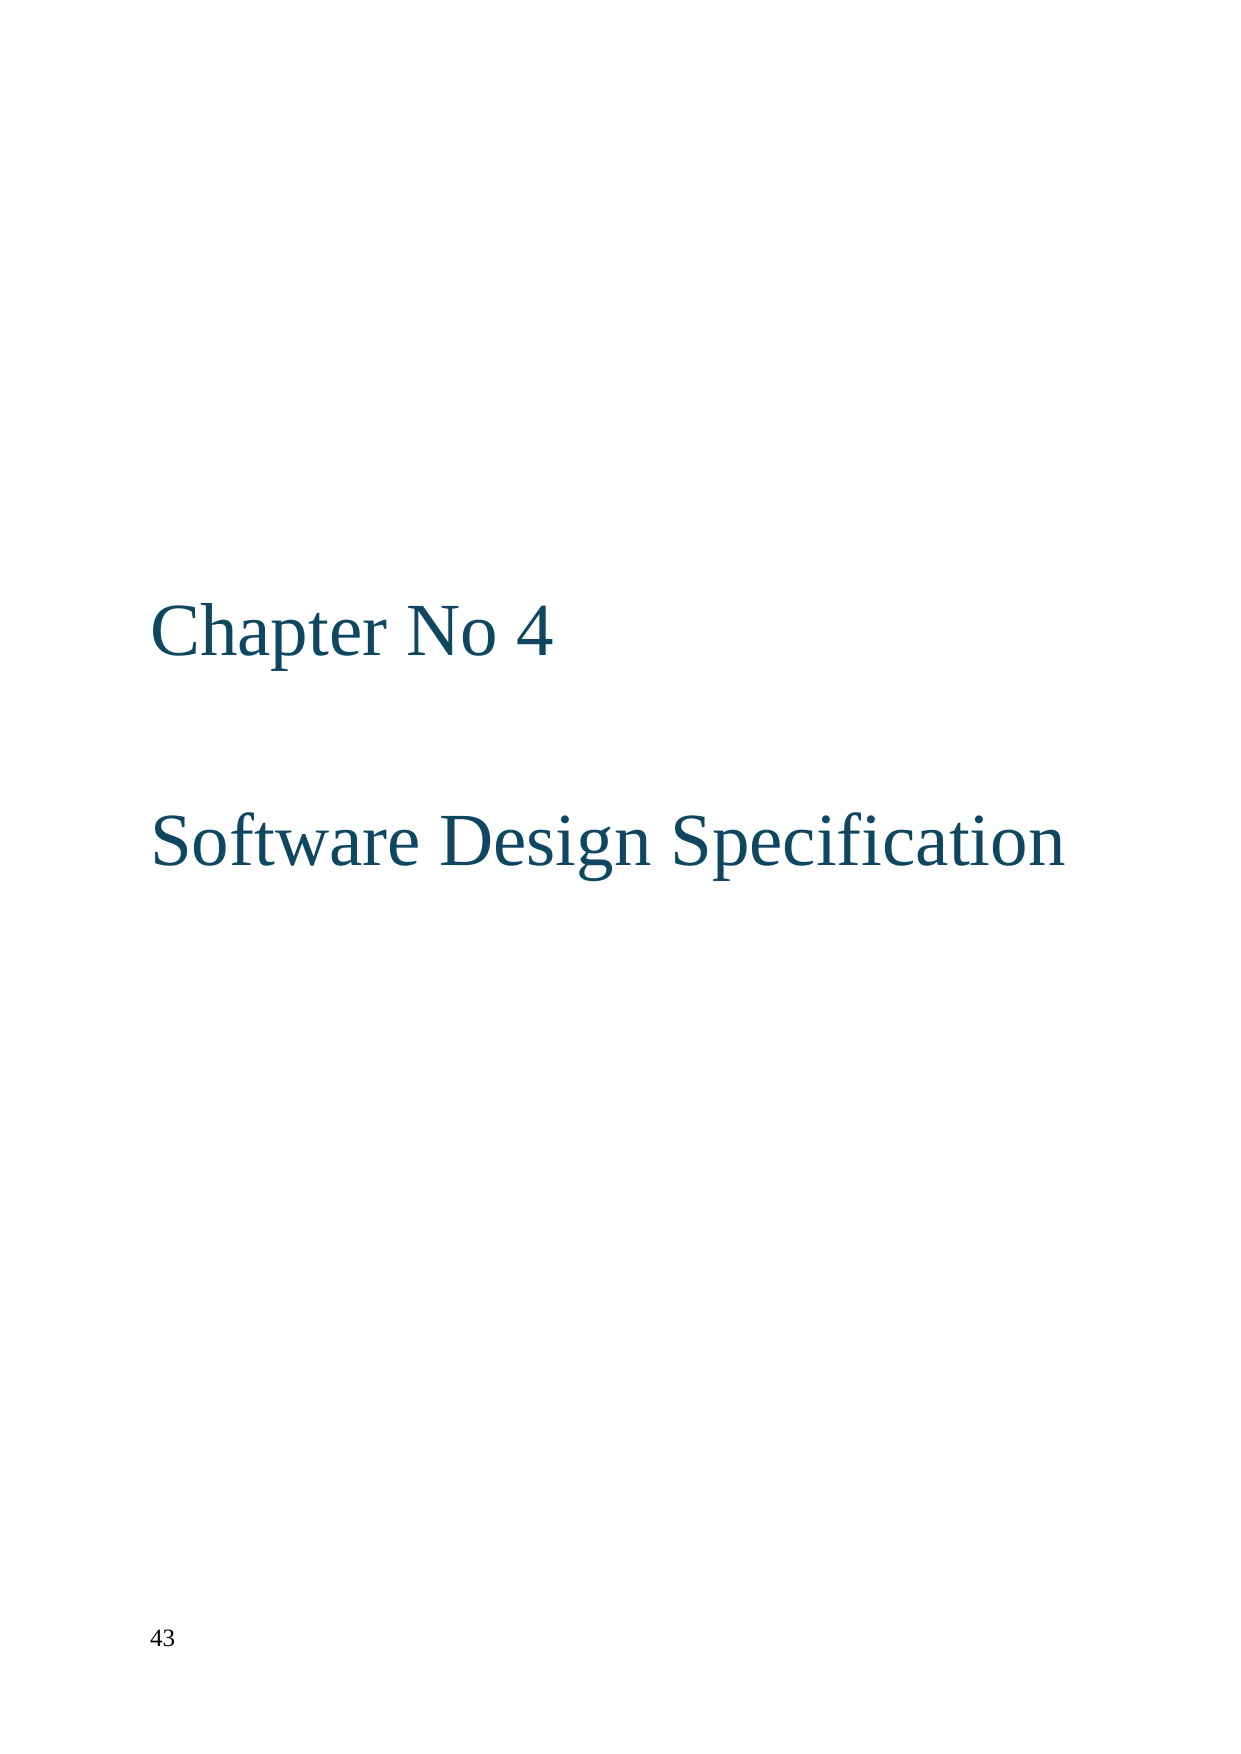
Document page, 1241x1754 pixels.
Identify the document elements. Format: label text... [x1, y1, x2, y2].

subtitle Chapter No 4 [150, 585, 1090, 671]
subtitle Software Design Specification [150, 795, 1090, 881]
